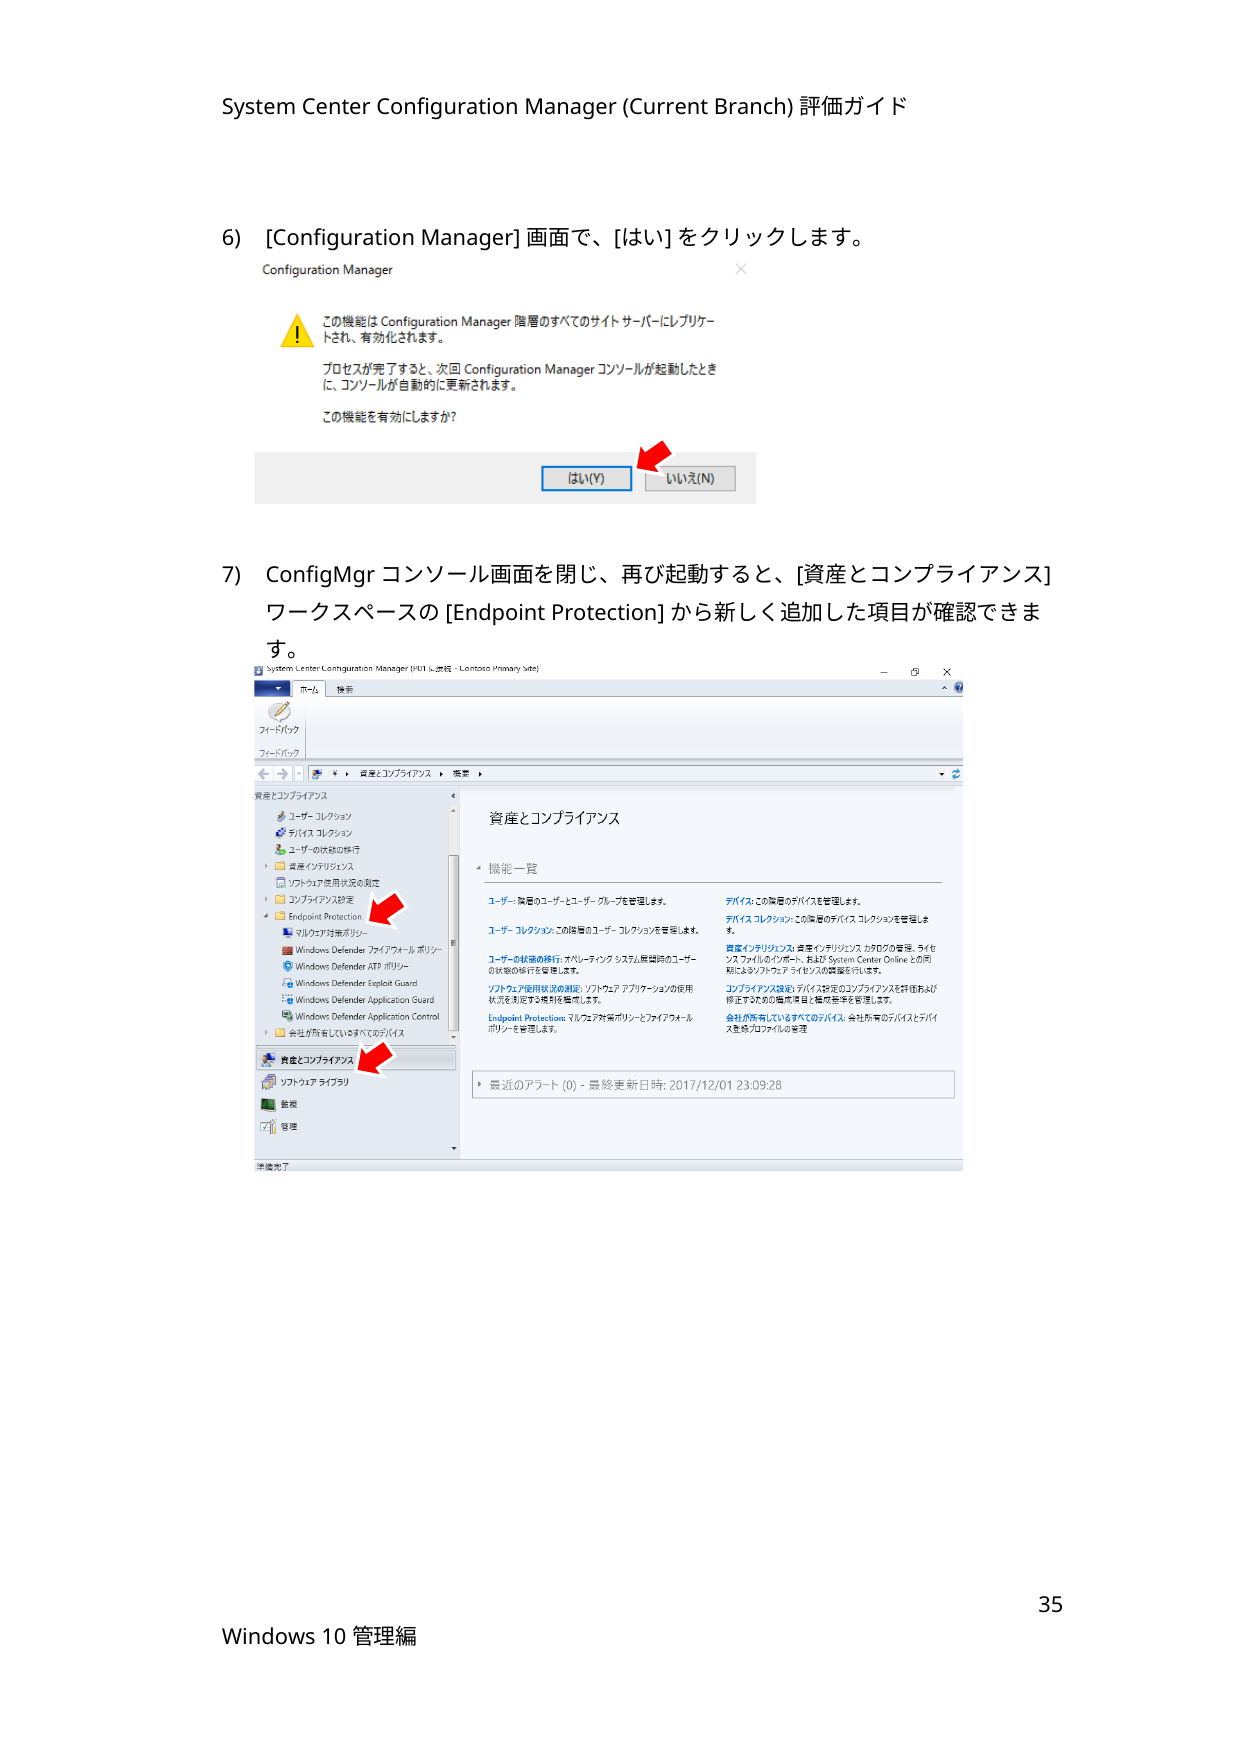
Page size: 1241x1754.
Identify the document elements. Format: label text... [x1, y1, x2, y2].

picture [254, 666, 963, 1171]
picture [254, 254, 757, 504]
list [Configuration Manager] 画面で、[はい] をクリックします。 [222, 217, 1063, 254]
list ConfigMgr コンソール画面を閉じ、再び起動すると、[資産とコンプライアンス] ワークスペースの [Endpoint Protection] から新しく追加した項目が確認できます。 [222, 554, 1063, 667]
